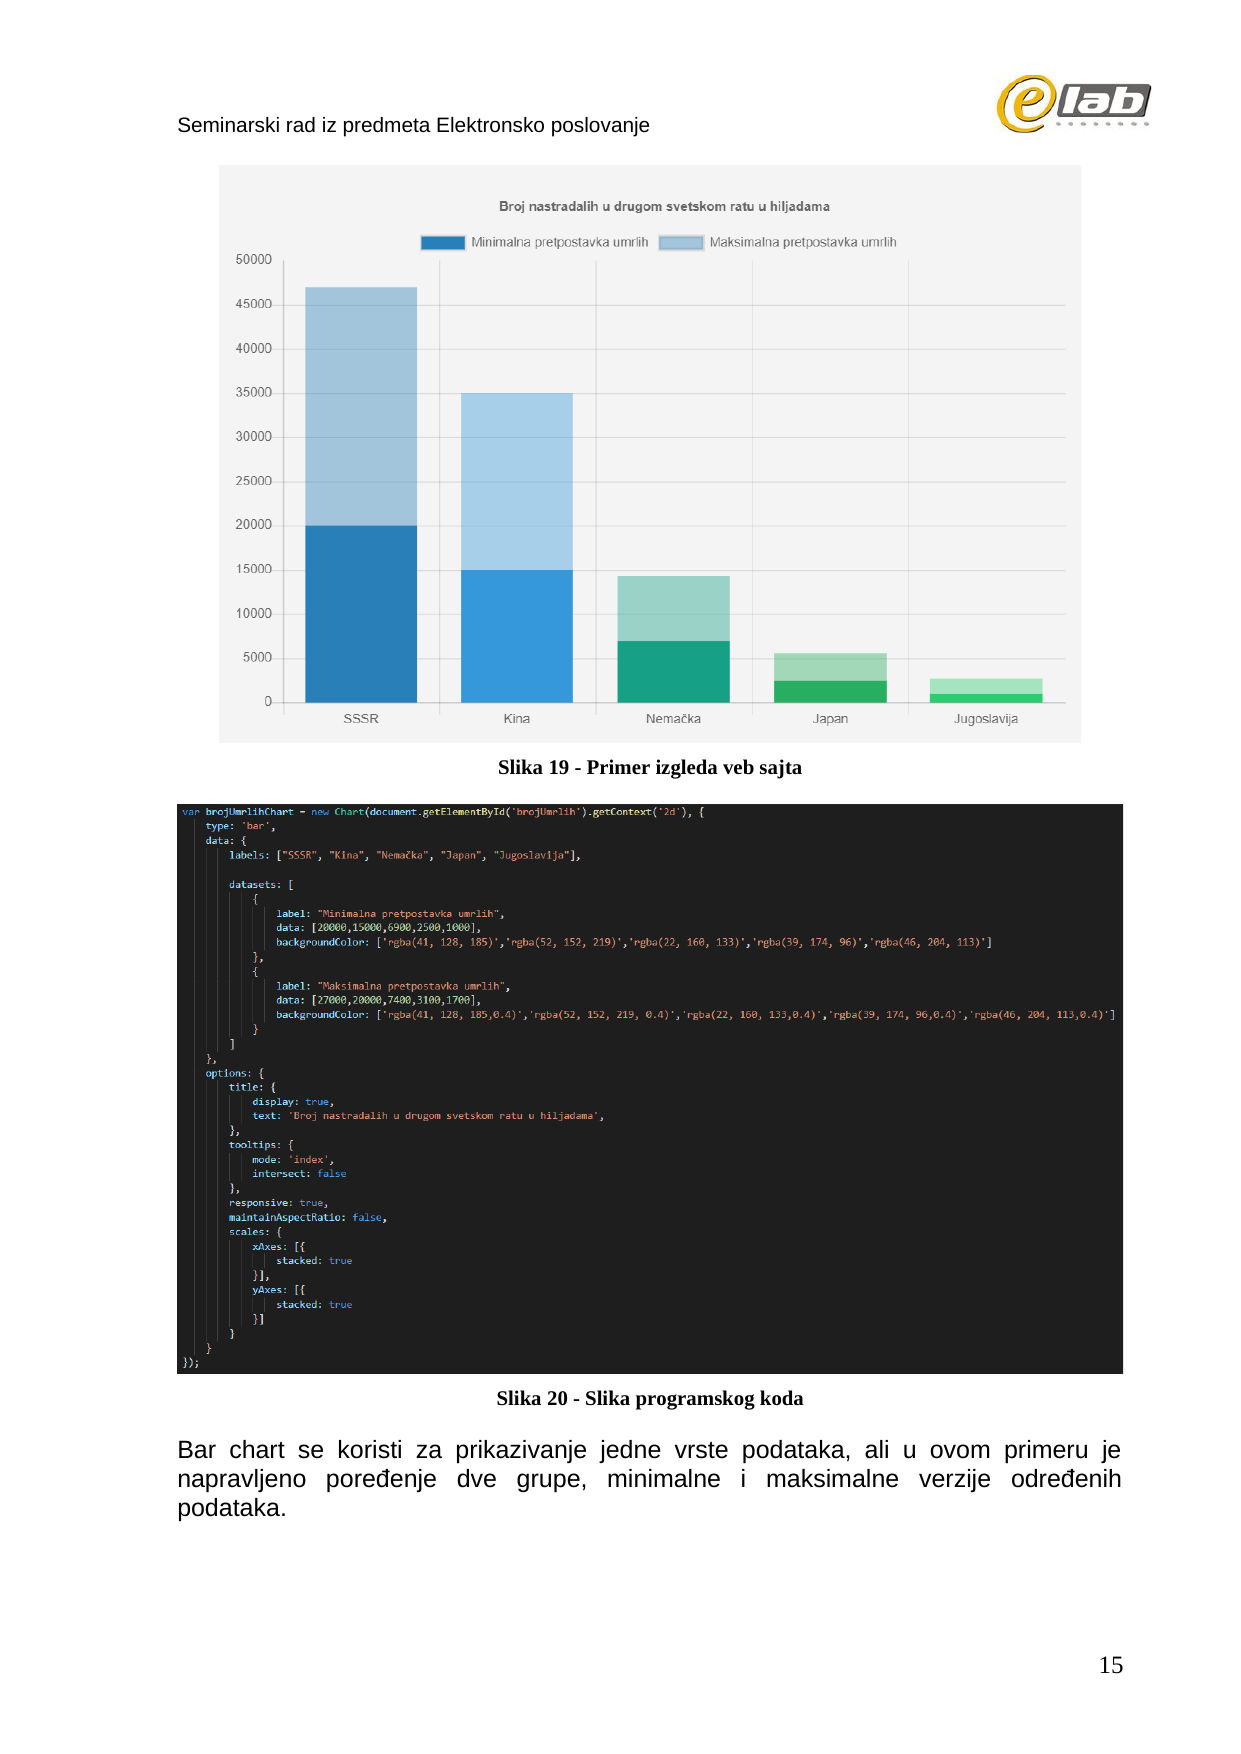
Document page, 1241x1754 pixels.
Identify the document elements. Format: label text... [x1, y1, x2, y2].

text Bar chart se koristi za prikazivanje jedne vrste podataka, ali u ovom primeru je napravljeno poređenje dve grupe, minimalne i maksimalne verzije određenih podataka. [177, 1435, 1123, 1521]
picture [994, 75, 1152, 133]
text Slika 19 - Primer izgleda veb sajta [177, 755, 1123, 779]
picture [177, 804, 1124, 1374]
picture [218, 165, 1082, 743]
text Slika 20 - Slika programskog koda [177, 1386, 1123, 1410]
